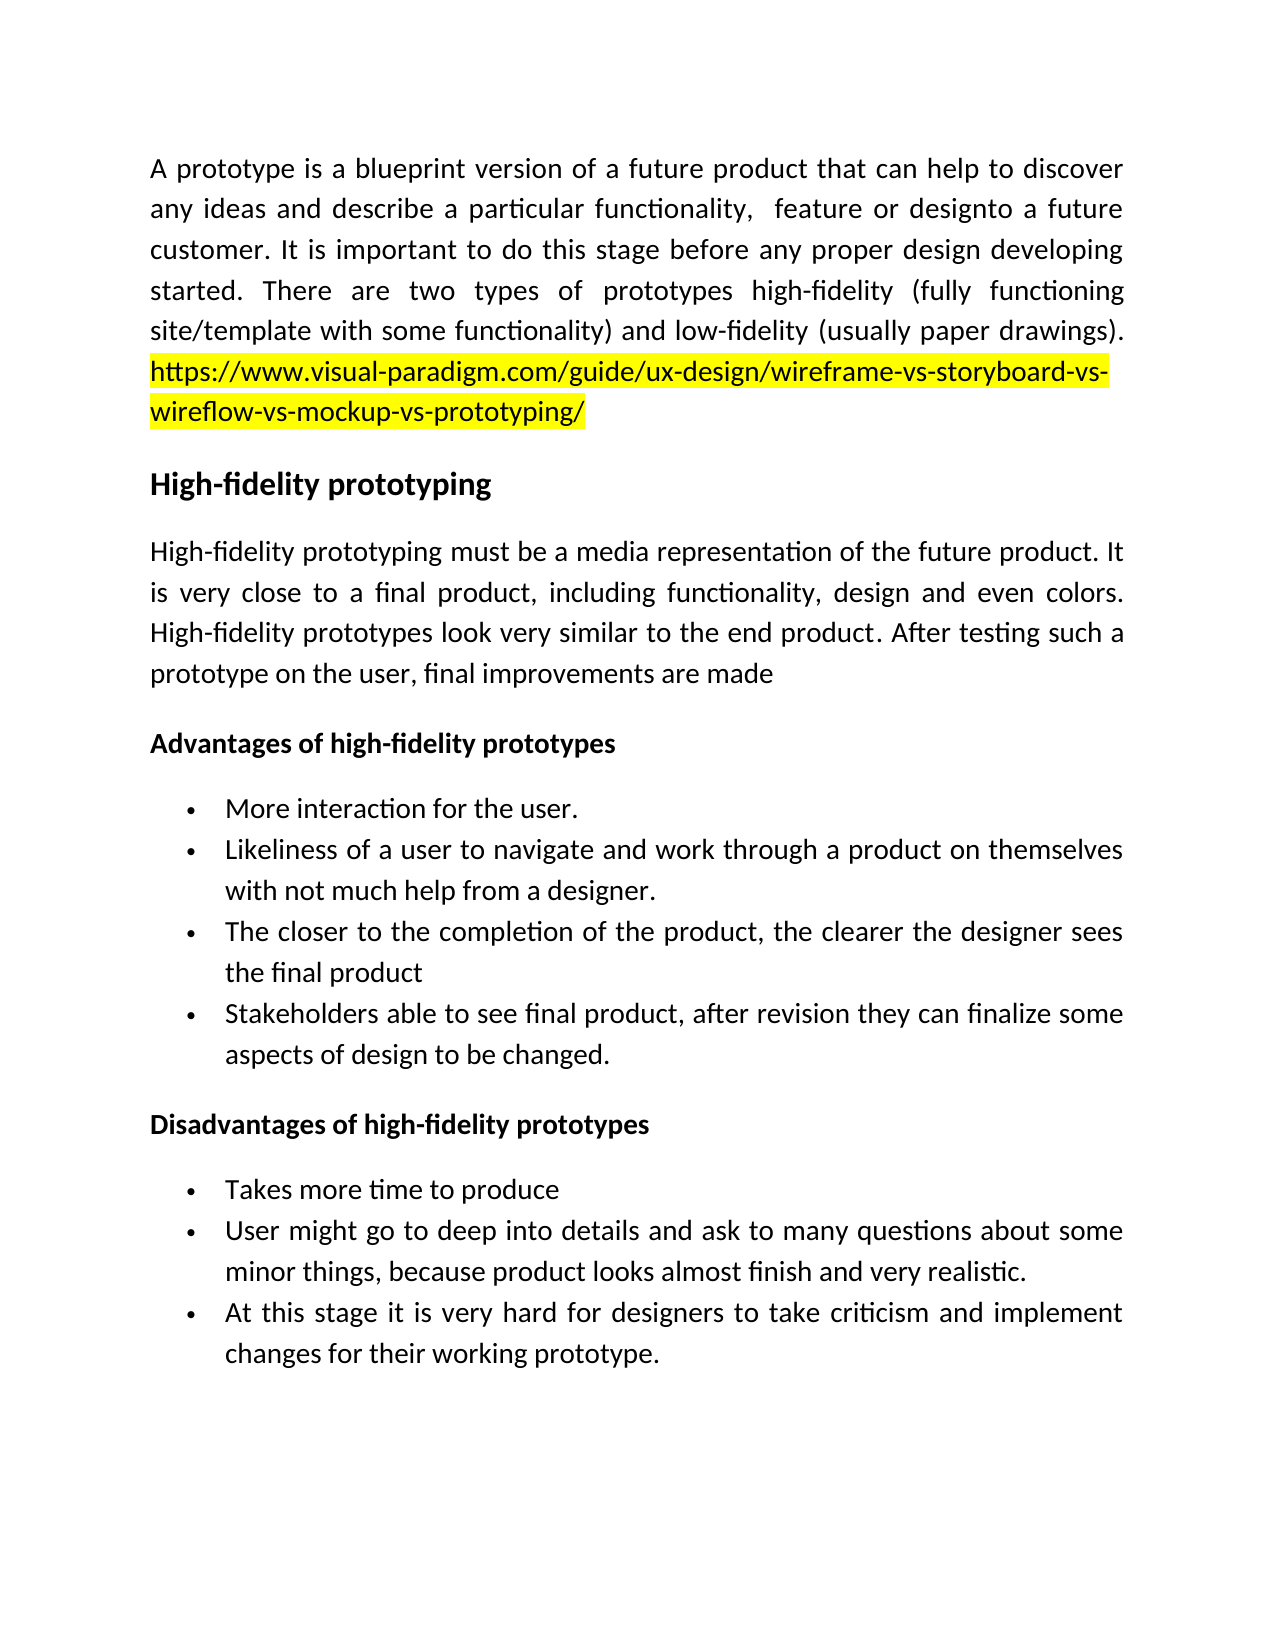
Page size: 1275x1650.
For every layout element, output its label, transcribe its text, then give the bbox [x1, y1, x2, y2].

subtitle Disadvantages of high-fidelity prototypes [150, 1106, 1125, 1142]
text A prototype is a blueprint version of a future product that can help to discover any ideas and describe a particular functionality, feature or designto a future customer. It is important to do this stage before any proper design developing started. There are two types of prototypes high-fidelity (fully functioning site/template with some functionality) and low-fidelity (usually paper drawings). https://www.visual-paradigm.com/guide/ux-design/wireframe-vs-storyboard-vs-wireflow-vs-mockup-vs-prototyping/ [150, 150, 1125, 429]
list At this stage it is very hard for designers to take criticism and implement changes for their working prototype. [187, 1294, 1125, 1370]
list Takes more time to produce [187, 1171, 1125, 1207]
text High-fidelity prototyping must be a media representation of the future product. It is very close to a final product, including functionality, design and even colors. High-fidelity prototypes look very similar to the end product. After testing such a prototype on the user, final improvements are made [150, 533, 1125, 691]
subtitle Advantages of high-fidelity prototypes [150, 726, 1125, 761]
list User might go to deep into details and ask to many questions about some minor things, because product looks almost finish and very realistic. [187, 1212, 1125, 1288]
list Stakeholders able to see final product, after revision they can finalize some aspects of design to be changed. [187, 995, 1125, 1072]
list The closer to the completion of the product, the clearer the designer sees the final product [187, 913, 1125, 990]
subtitle High-fidelity prototyping [150, 463, 1125, 503]
list More interaction for the user. [187, 790, 1125, 826]
list Likeliness of a user to navigate and work through a product on themselves with not much help from a designer. [187, 831, 1125, 908]
